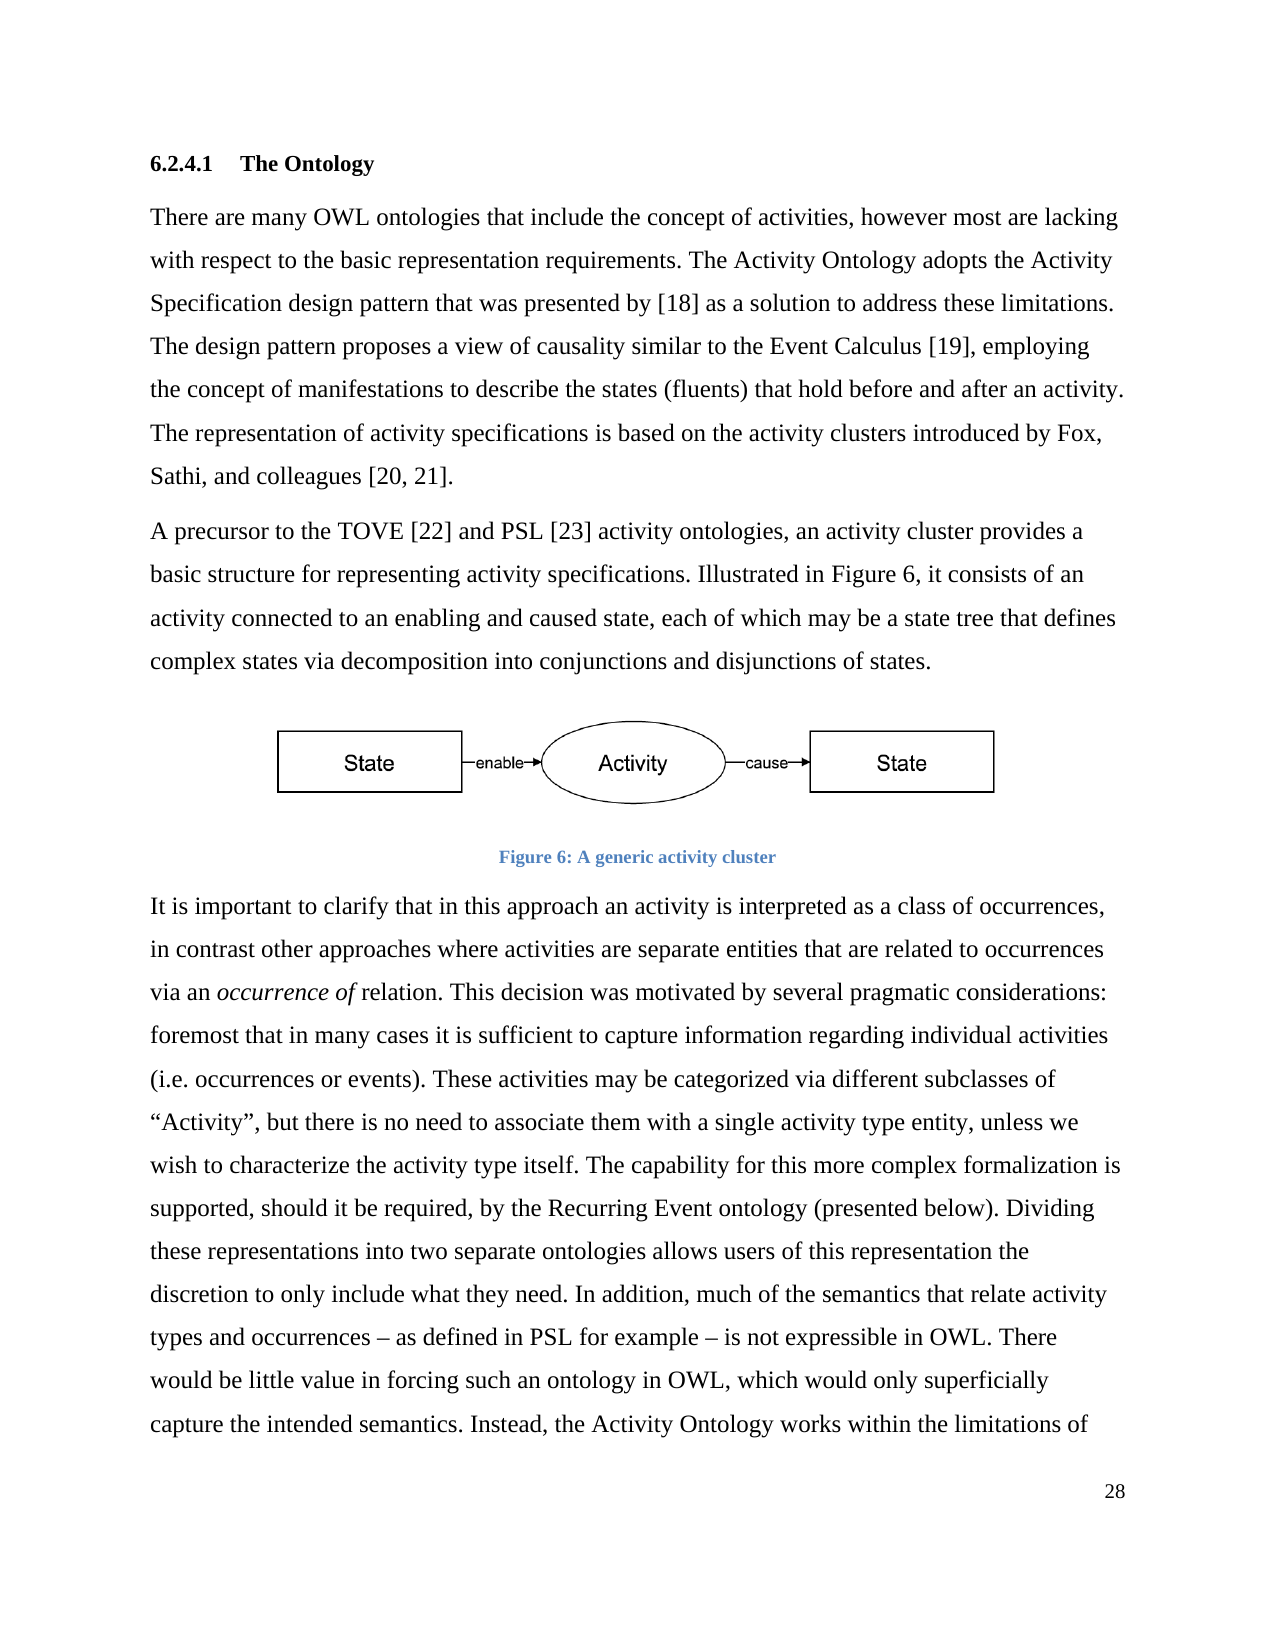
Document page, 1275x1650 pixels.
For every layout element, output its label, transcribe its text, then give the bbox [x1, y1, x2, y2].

text There are many OWL ontologies that include the concept of activities, however most are lacking with respect to the basic representation requirements. The Activity Ontology adopts the Activity Specification design pattern that was presented by [18] as a solution to address these limitations. The design pattern proposes a view of causality similar to the Event Calculus [19], employing the concept of manifestations to describe the states (fluents) that hold before and after an activity. The representation of activity specifications is based on the activity clusters introduced by Fox, Sathi, and colleagues [20, 21]. [150, 202, 1125, 489]
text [150, 891, 1125, 1437]
picture [260, 701, 1015, 820]
text Figure 6: A generic activity cluster [150, 846, 1125, 868]
subtitle The Ontology [150, 150, 1125, 176]
text A precursor to the TOVE [22] and PSL [23] activity ontologies, an activity cluster provides a basic structure for representing activity specifications. Illustrated in Figure 5, it consists of an activity connected to an enabling and caused state, each of which may be a state tree that defines complex states via decomposition into conjunctions and disjunctions of states. [150, 516, 1125, 674]
